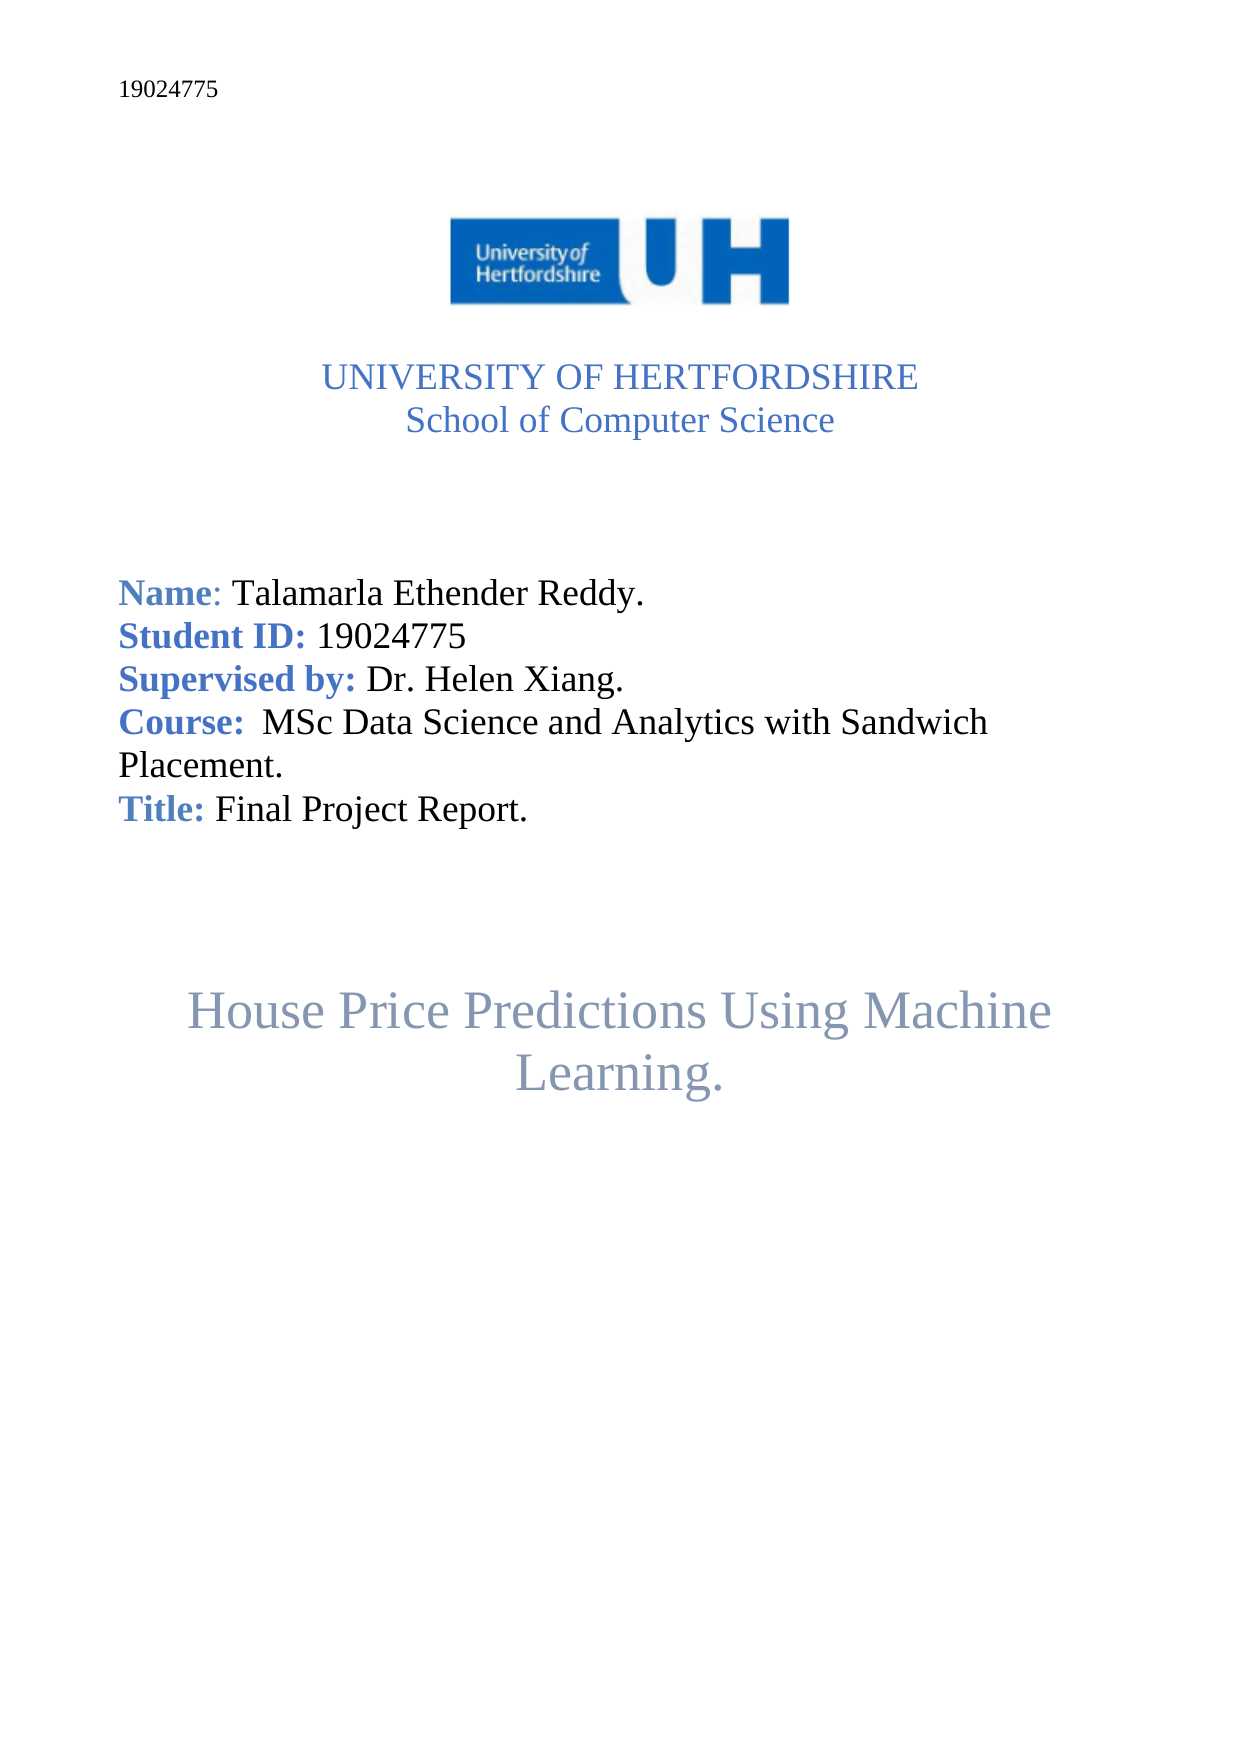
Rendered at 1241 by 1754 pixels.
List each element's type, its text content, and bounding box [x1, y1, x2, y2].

text Title: Final Project Report. [118, 786, 1122, 829]
text Student ID: 19024775 [118, 613, 1122, 657]
text School of Computer Science [118, 398, 1122, 441]
text UNIVERSITY OF HERTFORDSHIRE [118, 355, 1122, 398]
text Course: MSc Data Science and Analytics with Sandwich Placement. [118, 700, 1122, 786]
picture [443, 210, 797, 312]
text Name: Talamarla Ethender Reddy. [118, 570, 1122, 613]
text Supervised by: Dr. Helen Xiang. [118, 657, 1122, 700]
text House Price Predictions Using Machine Learning. [118, 978, 1122, 1102]
